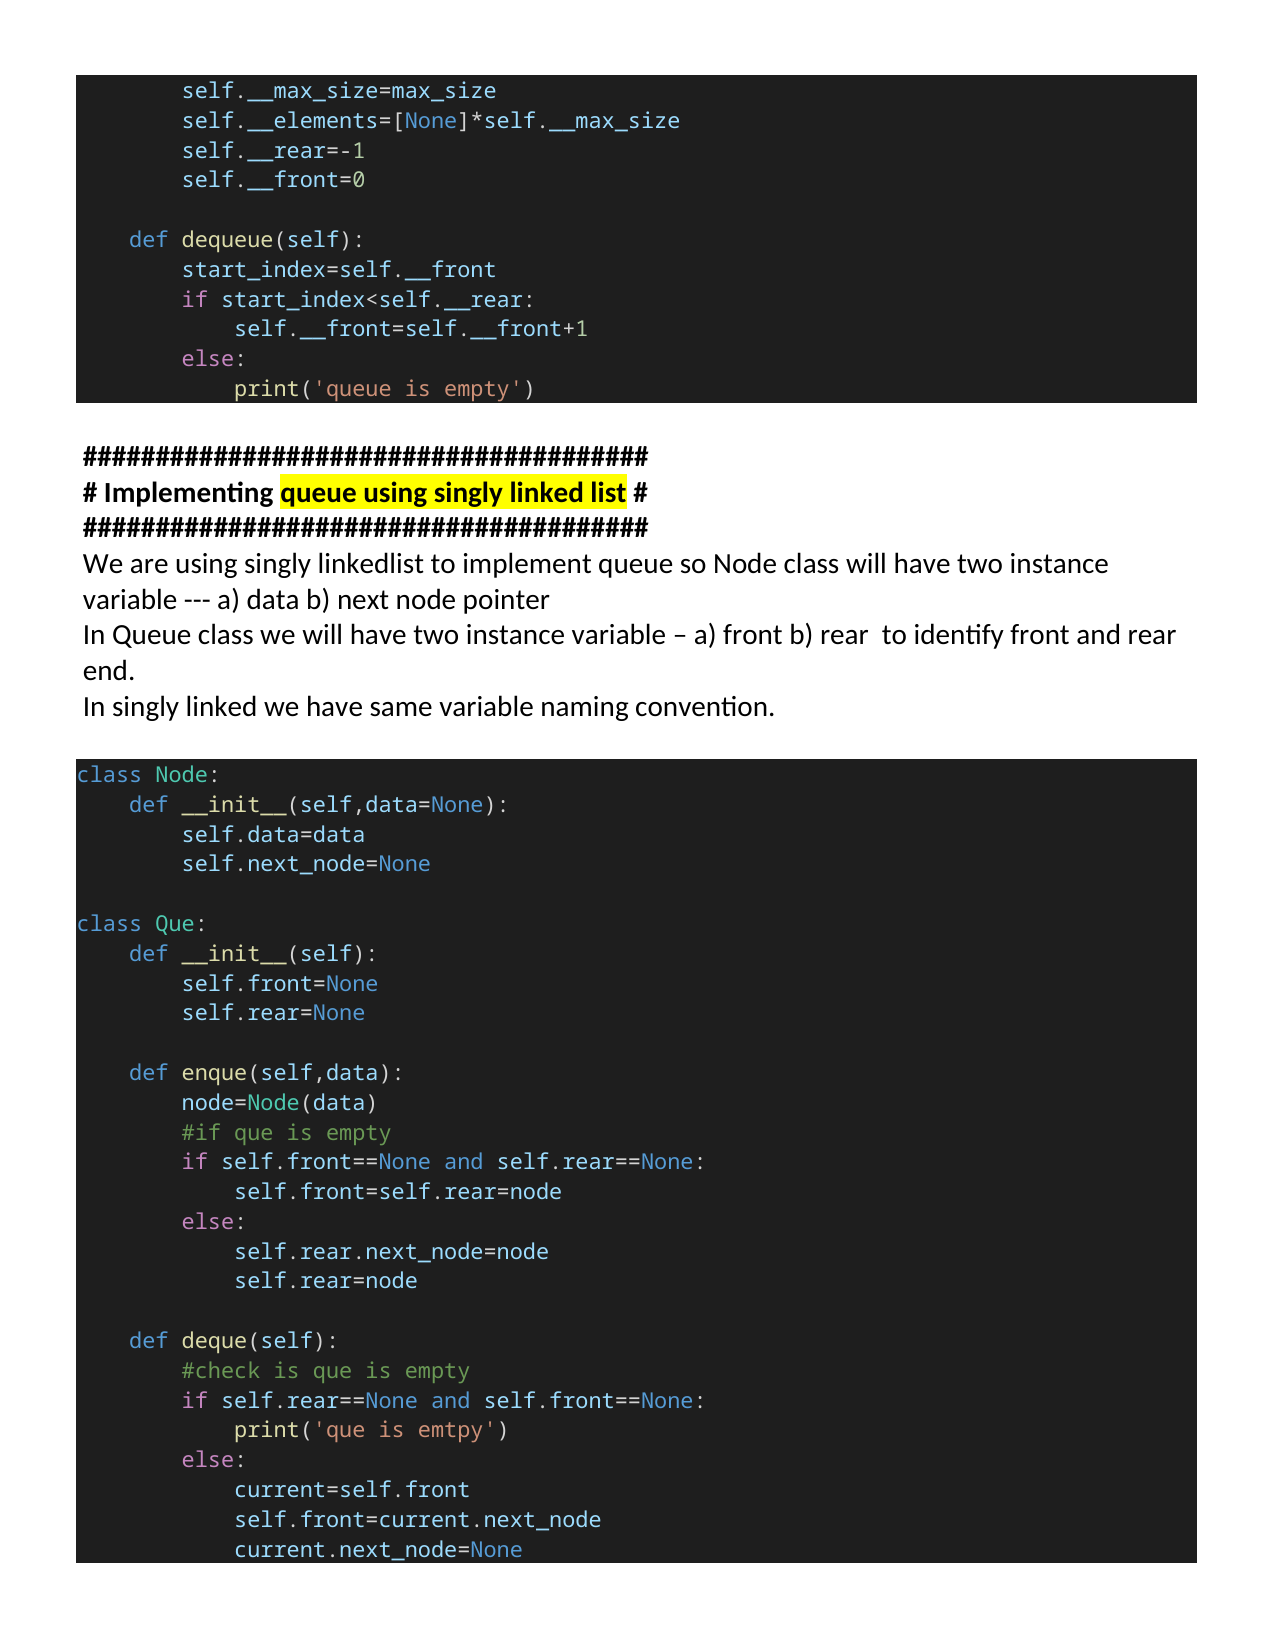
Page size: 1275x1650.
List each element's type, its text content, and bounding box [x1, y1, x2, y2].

text self.front=current.next_node [76, 1504, 1197, 1533]
text if self.rear==None and self.front==None: [76, 1384, 1197, 1414]
text def __init__(self,data=None): [76, 789, 1197, 818]
text #check is que is empty [76, 1355, 1197, 1384]
text node=Node(data) [76, 1087, 1197, 1116]
text self.next_node=None [76, 848, 1197, 878]
text In Queue class we will have two instance variable – a) front b) rear to identify front and rear end. [83, 616, 1197, 688]
text self.rear.next_node=node [76, 1236, 1197, 1265]
text self.front=None [76, 967, 1197, 997]
text current=self.front [76, 1474, 1197, 1504]
text self.front=self.rear=node [76, 1176, 1197, 1206]
text self.__max_size=max_size [76, 75, 1197, 105]
text def dequeue(self): [76, 224, 1197, 254]
text else: [76, 1206, 1197, 1236]
text class Que: [76, 908, 1197, 938]
text class Node: [76, 759, 1197, 789]
text ####################################### [83, 438, 1197, 474]
text We are using singly linkedlist to implement queue so Node class will have two instance variable --- a) data b) next node pointer [83, 545, 1197, 616]
text print('que is emtpy') [76, 1414, 1197, 1444]
text print('queue is empty') [76, 373, 1197, 403]
text In singly linked we have same variable naming convention. [83, 688, 1197, 723]
text if self.front==None and self.rear==None: [76, 1146, 1197, 1176]
text def __init__(self): [76, 938, 1197, 967]
text else: [76, 343, 1197, 373]
text self.__front=0 [76, 164, 1197, 194]
text ####################################### [83, 509, 1197, 545]
text self.__elements=[None]*self.__max_size [76, 105, 1197, 134]
text self.data=data [76, 818, 1197, 848]
text current.next_node=None [76, 1533, 1197, 1563]
text # Implementing queue using singly linked list # [627, 474, 1197, 509]
text def enque(self,data): [76, 1057, 1197, 1087]
text self.rear=node [76, 1265, 1197, 1295]
text self.__front=self.__front+1 [76, 313, 1197, 343]
text #if que is empty [76, 1116, 1197, 1146]
text else: [76, 1444, 1197, 1474]
text start_index=self.__front [76, 254, 1197, 283]
text self.__rear=-1 [76, 134, 1197, 164]
text if start_index<self.__rear: [76, 283, 1197, 313]
text def deque(self): [76, 1325, 1197, 1355]
text self.rear=None [76, 997, 1197, 1027]
text # Implementing queue using singly linked list # [83, 474, 280, 509]
